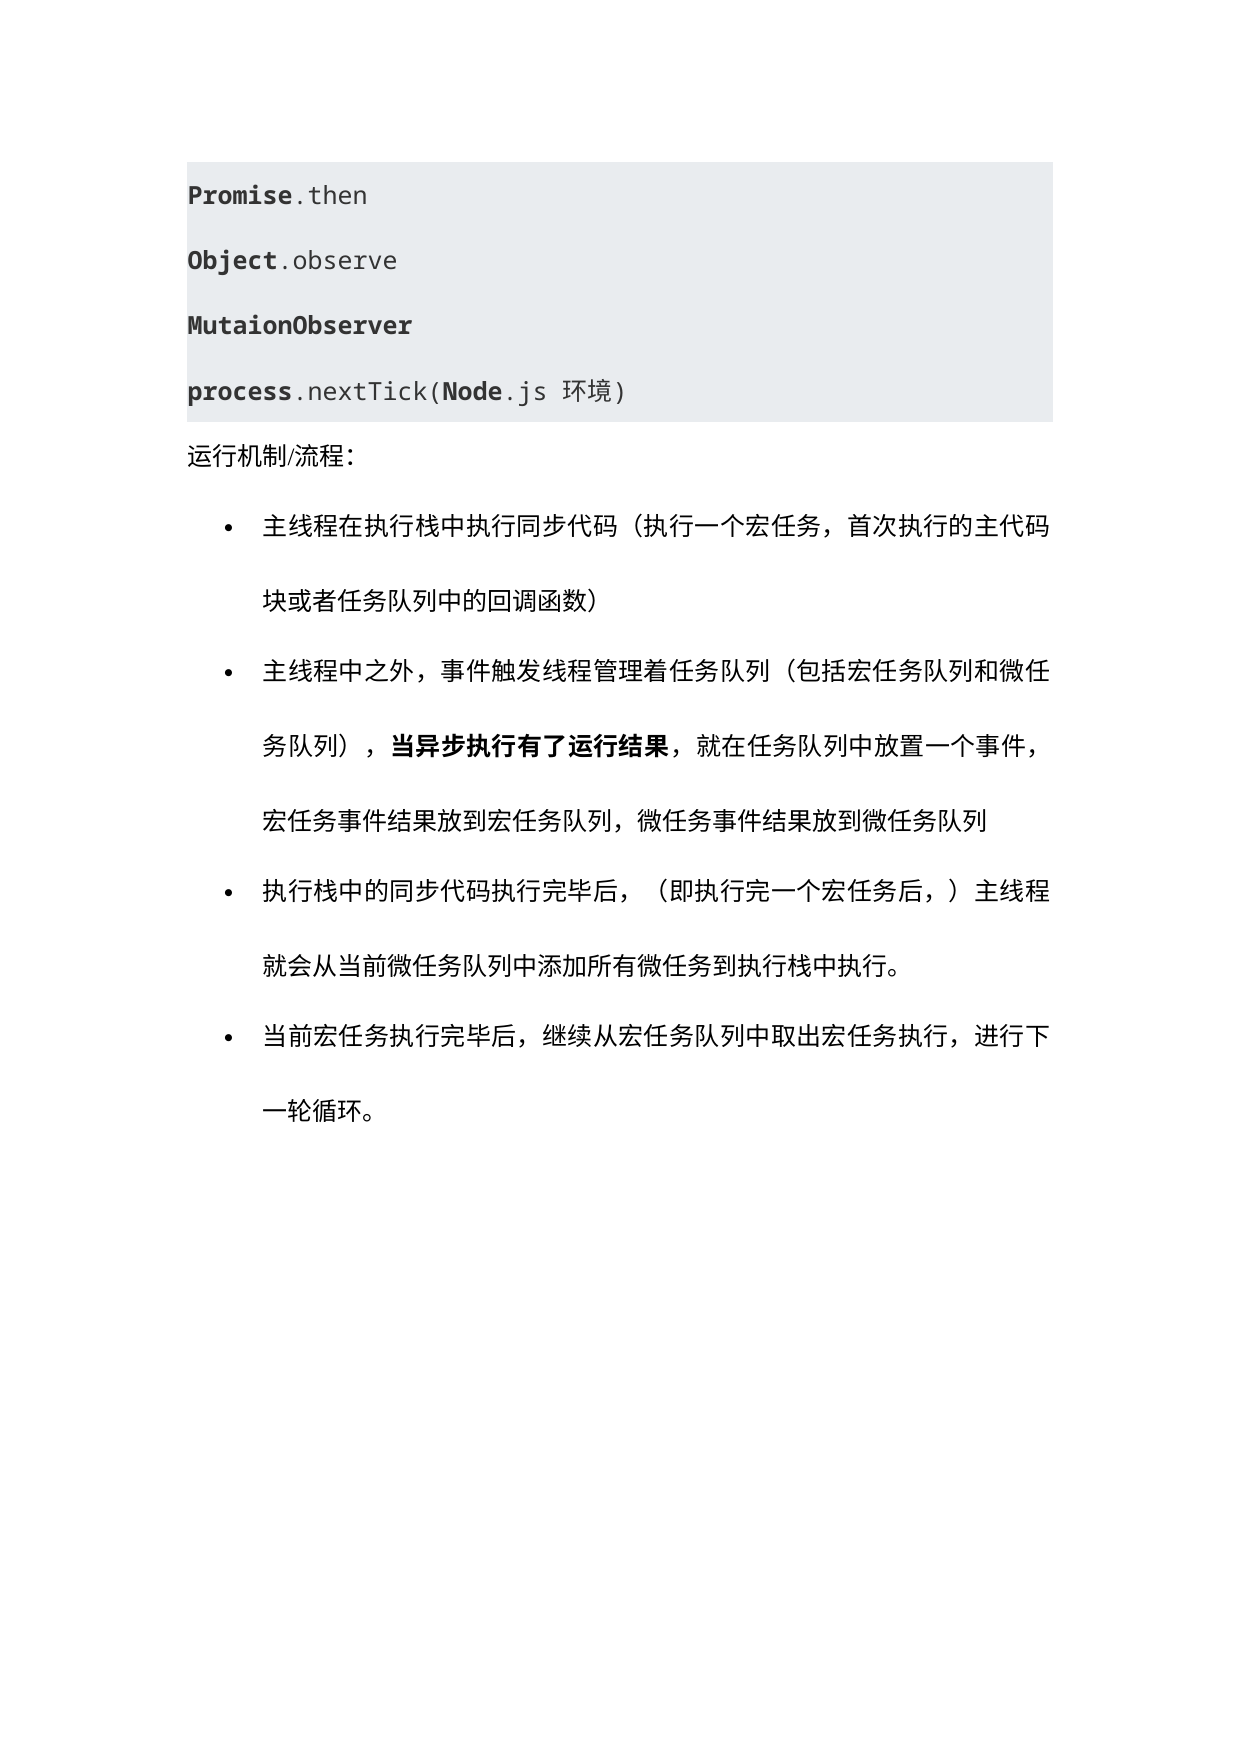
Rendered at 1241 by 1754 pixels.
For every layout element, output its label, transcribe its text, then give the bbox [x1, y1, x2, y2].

list 执行栈中的同步代码执行完毕后，（即执行完一个宏任务后，）主线程就会从当前微任务队列中添加所有微任务到执行栈中执行。 [225, 857, 1053, 997]
text Promise.then [187, 162, 1053, 227]
list 主线程在执行栈中执行同步代码（执行一个宏任务，首次执行的主代码块或者任务队列中的回调函数） [225, 492, 1053, 632]
text Object.observe [187, 227, 1053, 292]
text 运行机制/流程： [187, 422, 1053, 487]
text process.nextTick(Node.js 环境) [187, 357, 1053, 422]
text MutaionObserver [187, 292, 1053, 357]
list 当前宏任务执行完毕后，继续从宏任务队列中取出宏任务执行，进行下一轮循环。 [225, 1002, 1053, 1142]
list 主线程中之外，事件触发线程管理着任务队列（包括宏任务队列和微任务队列），当异步执行有了运行结果，就在任务队列中放置一个事件，宏任务事件结果放到宏任务队列，微任务事件结果放到微任务队列 [225, 637, 1053, 852]
